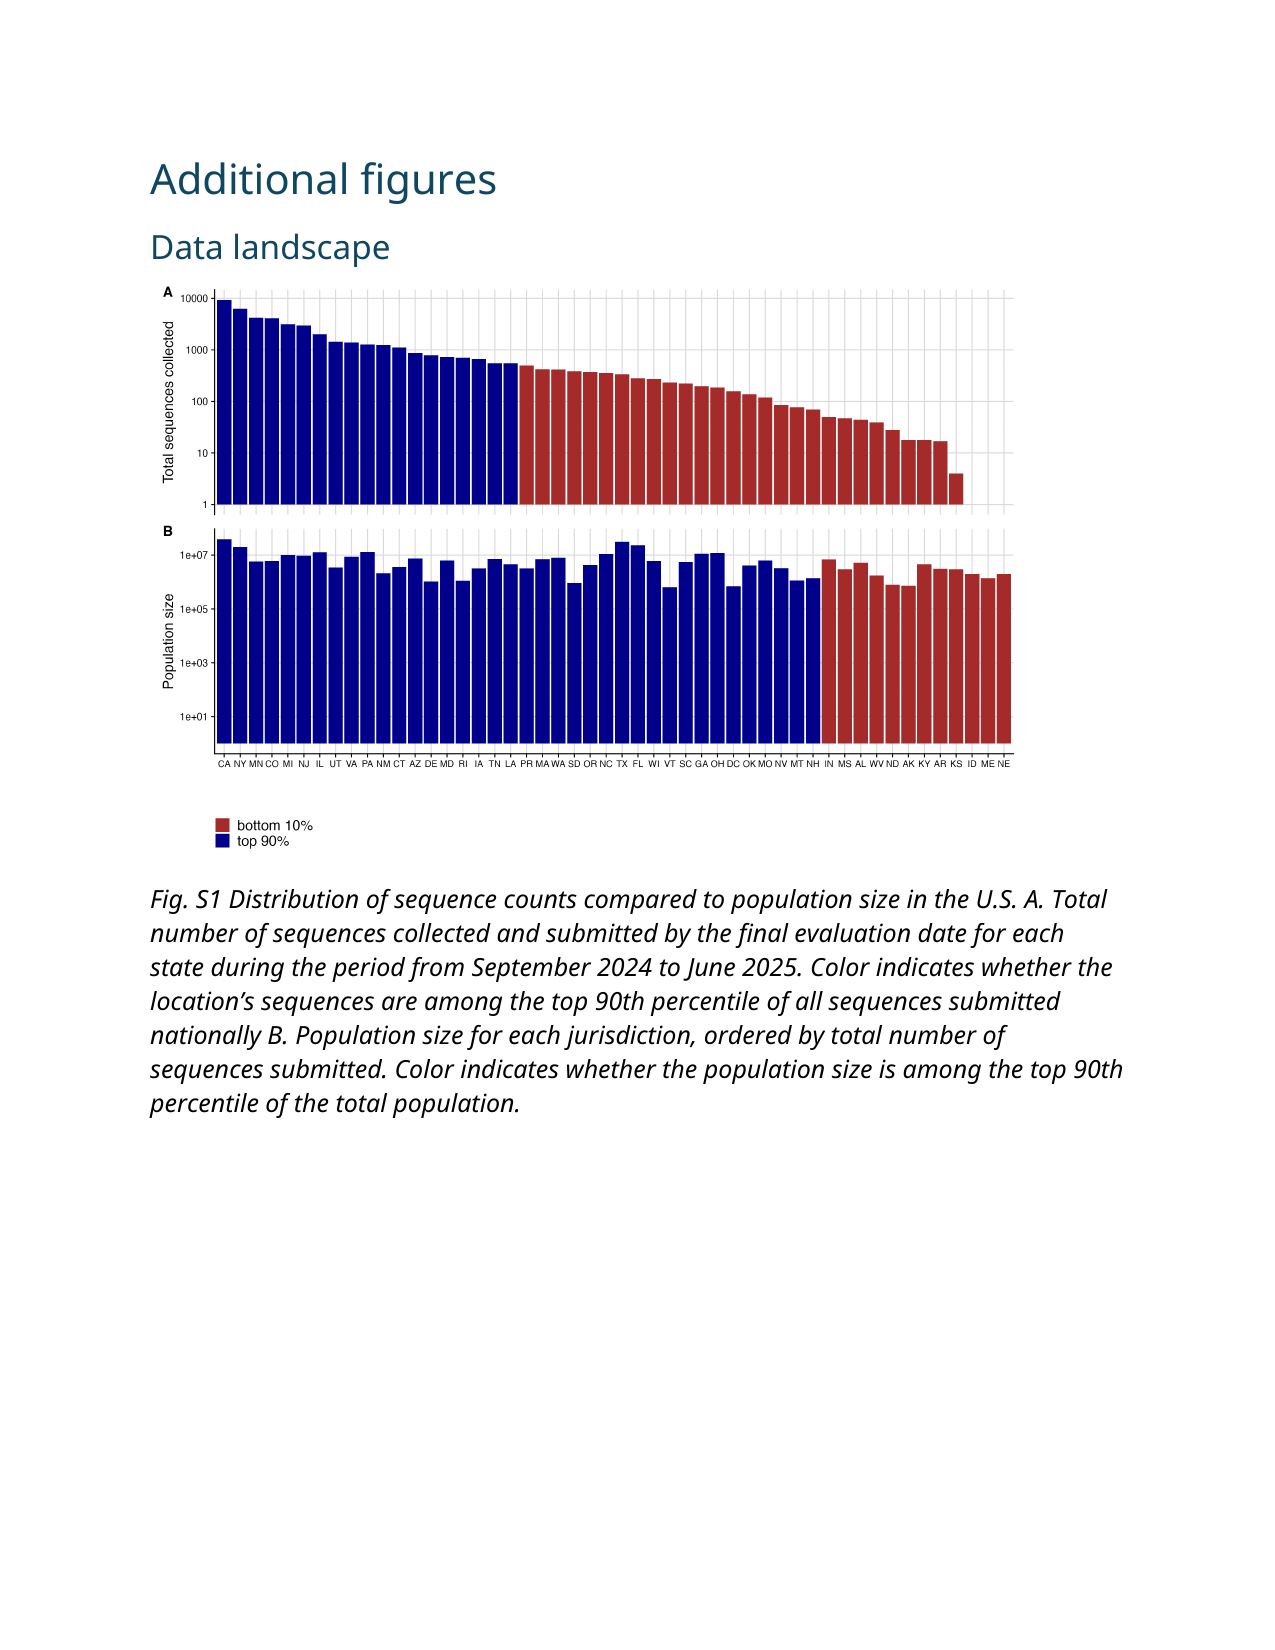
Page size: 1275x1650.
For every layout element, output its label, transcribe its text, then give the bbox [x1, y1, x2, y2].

picture [150, 277, 1025, 861]
subtitle Data landscape [150, 223, 1125, 269]
text Fig. S1 Distribution of sequence counts compared to population size in the U.S. A. Total number of sequences collected and submitted by the final evaluation date for each state during the period from September 2024 to June 2025. Color indicates whether the location’s sequences are among the top 90th percentile of all sequences submitted nationally B. Population size for each jurisdiction, ordered by total number of sequences submitted. Color indicates whether the population size is among the top 90th percentile of the total population. [150, 881, 1125, 1120]
subtitle Additional figures [150, 150, 1125, 207]
